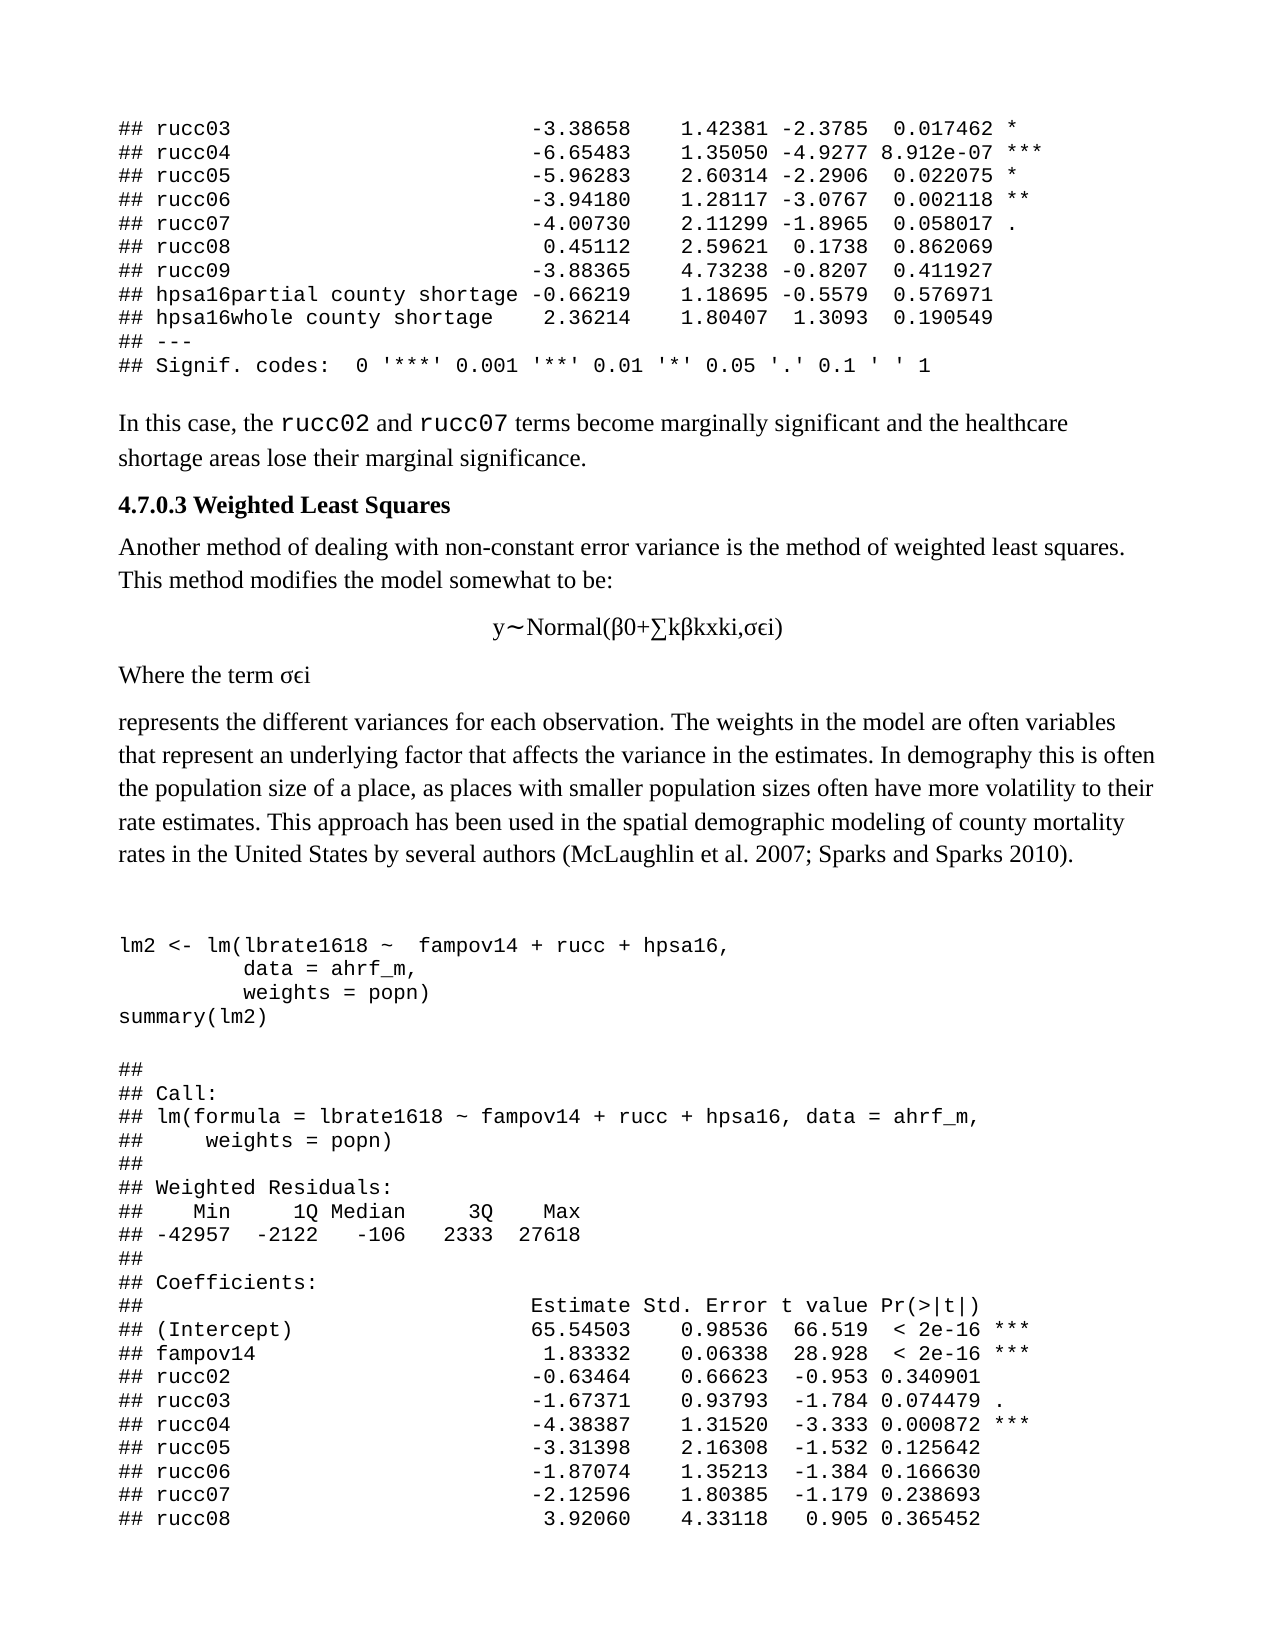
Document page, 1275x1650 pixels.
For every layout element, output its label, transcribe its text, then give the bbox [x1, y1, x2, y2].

text ## Estimate Std. Error t value Pr(>|t|) [118, 1295, 1157, 1319]
text ## rucc06 -1.87074 1.35213 -1.384 0.166630 [118, 1461, 1157, 1484]
text ## rucc06 -3.94180 1.28117 -3.0767 0.002118 ** [118, 189, 1157, 213]
text ## Weighted Residuals: [118, 1177, 1157, 1201]
text ## weights = popn) [118, 1130, 1157, 1153]
text ## --- [118, 331, 1157, 354]
text In this case, the rucc02 and rucc07 terms become marginally significant and the healthcare shortage areas lose their marginal significance. [118, 408, 1157, 472]
text Where the term σϵi [118, 660, 1157, 689]
text ## rucc09 -3.88365 4.73238 -0.8207 0.411927 [118, 260, 1157, 284]
text ## rucc04 -6.65483 1.35050 -4.9277 8.912e-07 *** [118, 142, 1157, 165]
text ## rucc02 -0.63464 0.66623 -0.953 0.340901 [118, 1366, 1157, 1390]
text ## -42957 -2122 -106 2333 27618 [118, 1224, 1157, 1248]
text ## [118, 1248, 1157, 1272]
text ## lm(formula = lbrate1618 ~ fampov14 + rucc + hpsa16, data = ahrf_m, [118, 1106, 1157, 1130]
text weights = popn) [118, 982, 1157, 1006]
text ## rucc03 -1.67371 0.93793 -1.784 0.074479 . [118, 1390, 1157, 1413]
text ## Min 1Q Median 3Q Max [118, 1201, 1157, 1224]
text lm2 <- lm(lbrate1618 ~ fampov14 + rucc + hpsa16, [118, 935, 1157, 958]
text ## rucc05 -3.31398 2.16308 -1.532 0.125642 [118, 1437, 1157, 1461]
text ## rucc04 -4.38387 1.31520 -3.333 0.000872 *** [118, 1413, 1157, 1437]
text ## [118, 1153, 1157, 1177]
text represents the different variances for each observation. The weights in the model are often variables that represent an underlying factor that affects the variance in the estimates. In demography this is often the population size of a place, as places with smaller population sizes often have more volatility to their rate estimates. This approach has been used in the spatial demographic modeling of county mortality rates in the United States by several authors (McLaughlin et al. 2007; Sparks and Sparks 2010). [118, 707, 1157, 868]
text data = ahrf_m, [118, 958, 1157, 982]
text Another method of dealing with non-constant error variance is the method of weighted least squares. This method modifies the model somewhat to be: [118, 532, 1157, 593]
text ## Call: [118, 1082, 1157, 1106]
text ## rucc08 3.92060 4.33118 0.905 0.365452 [118, 1508, 1157, 1532]
text ## rucc05 -5.96283 2.60314 -2.2906 0.022075 * [118, 165, 1157, 189]
text y∼Normal(β0+∑kβkxki,σϵi) [118, 612, 1157, 641]
text ## [118, 1059, 1157, 1082]
text ## hpsa16partial county shortage -0.66219 1.18695 -0.5579 0.576971 [118, 284, 1157, 307]
text ## rucc08 0.45112 2.59621 0.1738 0.862069 [118, 236, 1157, 260]
text ## Coefficients: [118, 1272, 1157, 1295]
text summary(lm2) [118, 1006, 1157, 1029]
text ## (Intercept) 65.54503 0.98536 66.519 < 2e-16 *** [118, 1319, 1157, 1343]
text ## rucc07 -2.12596 1.80385 -1.179 0.238693 [118, 1484, 1157, 1508]
text ## Signif. codes: 0 '***' 0.001 '**' 0.01 '*' 0.05 '.' 0.1 ' ' 1 [118, 354, 1157, 378]
text ## fampov14 1.83332 0.06338 28.928 < 2e-16 *** [118, 1343, 1157, 1366]
subtitle 4.7.0.3 Weighted Least Squares [118, 490, 1157, 519]
text ## hpsa16whole county shortage 2.36214 1.80407 1.3093 0.190549 [118, 307, 1157, 331]
text ## rucc07 -4.00730 2.11299 -1.8965 0.058017 . [118, 213, 1157, 236]
text ## rucc03 -3.38658 1.42381 -2.3785 0.017462 * [118, 118, 1157, 142]
